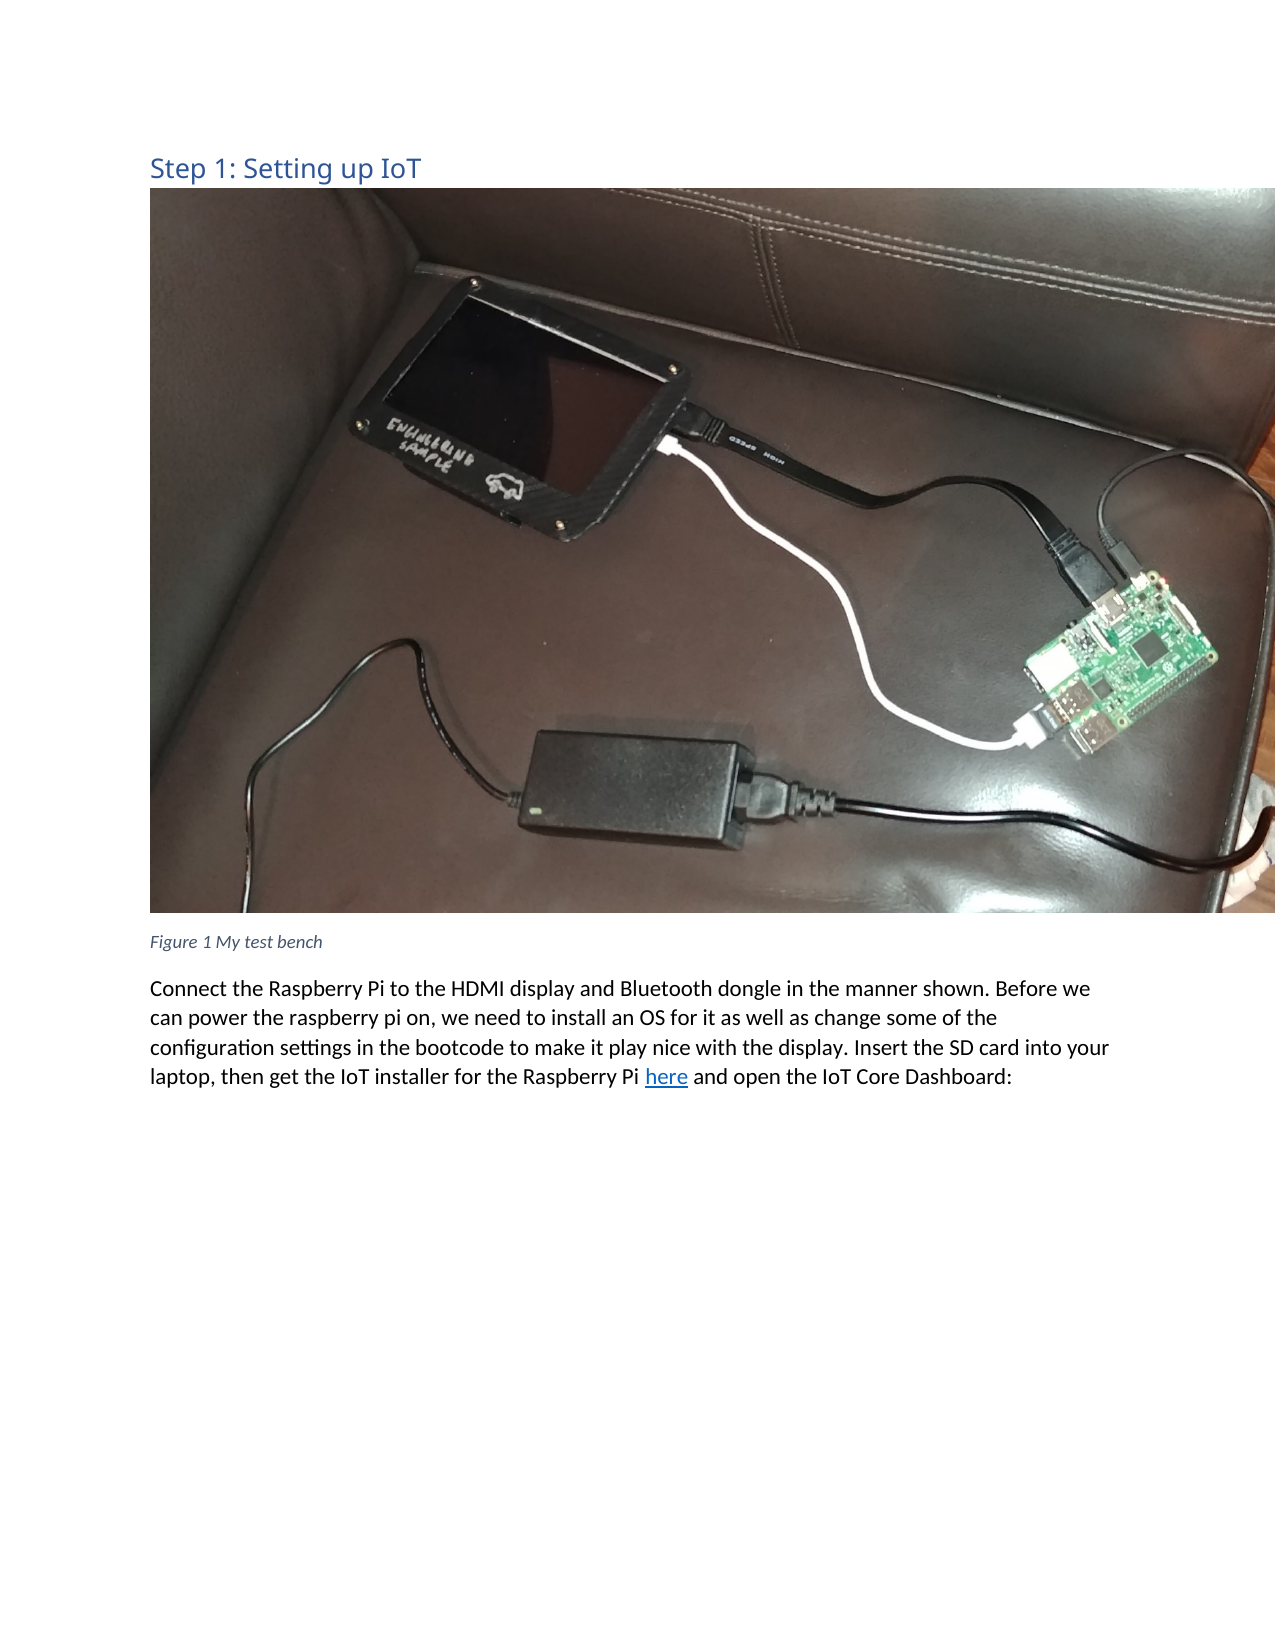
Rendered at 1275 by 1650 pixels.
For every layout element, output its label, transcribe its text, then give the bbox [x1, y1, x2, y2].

subtitle Step 1: Setting up IoT [150, 150, 1125, 187]
text Connect the Raspberry Pi to the HDMI display and Bluetooth dongle in the manner shown. Before we can power the raspberry pi on, we need to install an OS for it as well as change some of the configuration settings in the bootcode to make it play nice with the display. Insert the SD card into your laptop, then get the IoT installer for the Raspberry Pi here and open the IoT Core Dashboard: [150, 974, 1125, 1090]
text Figure My test bench [150, 930, 1125, 953]
picture [150, 188, 1275, 913]
